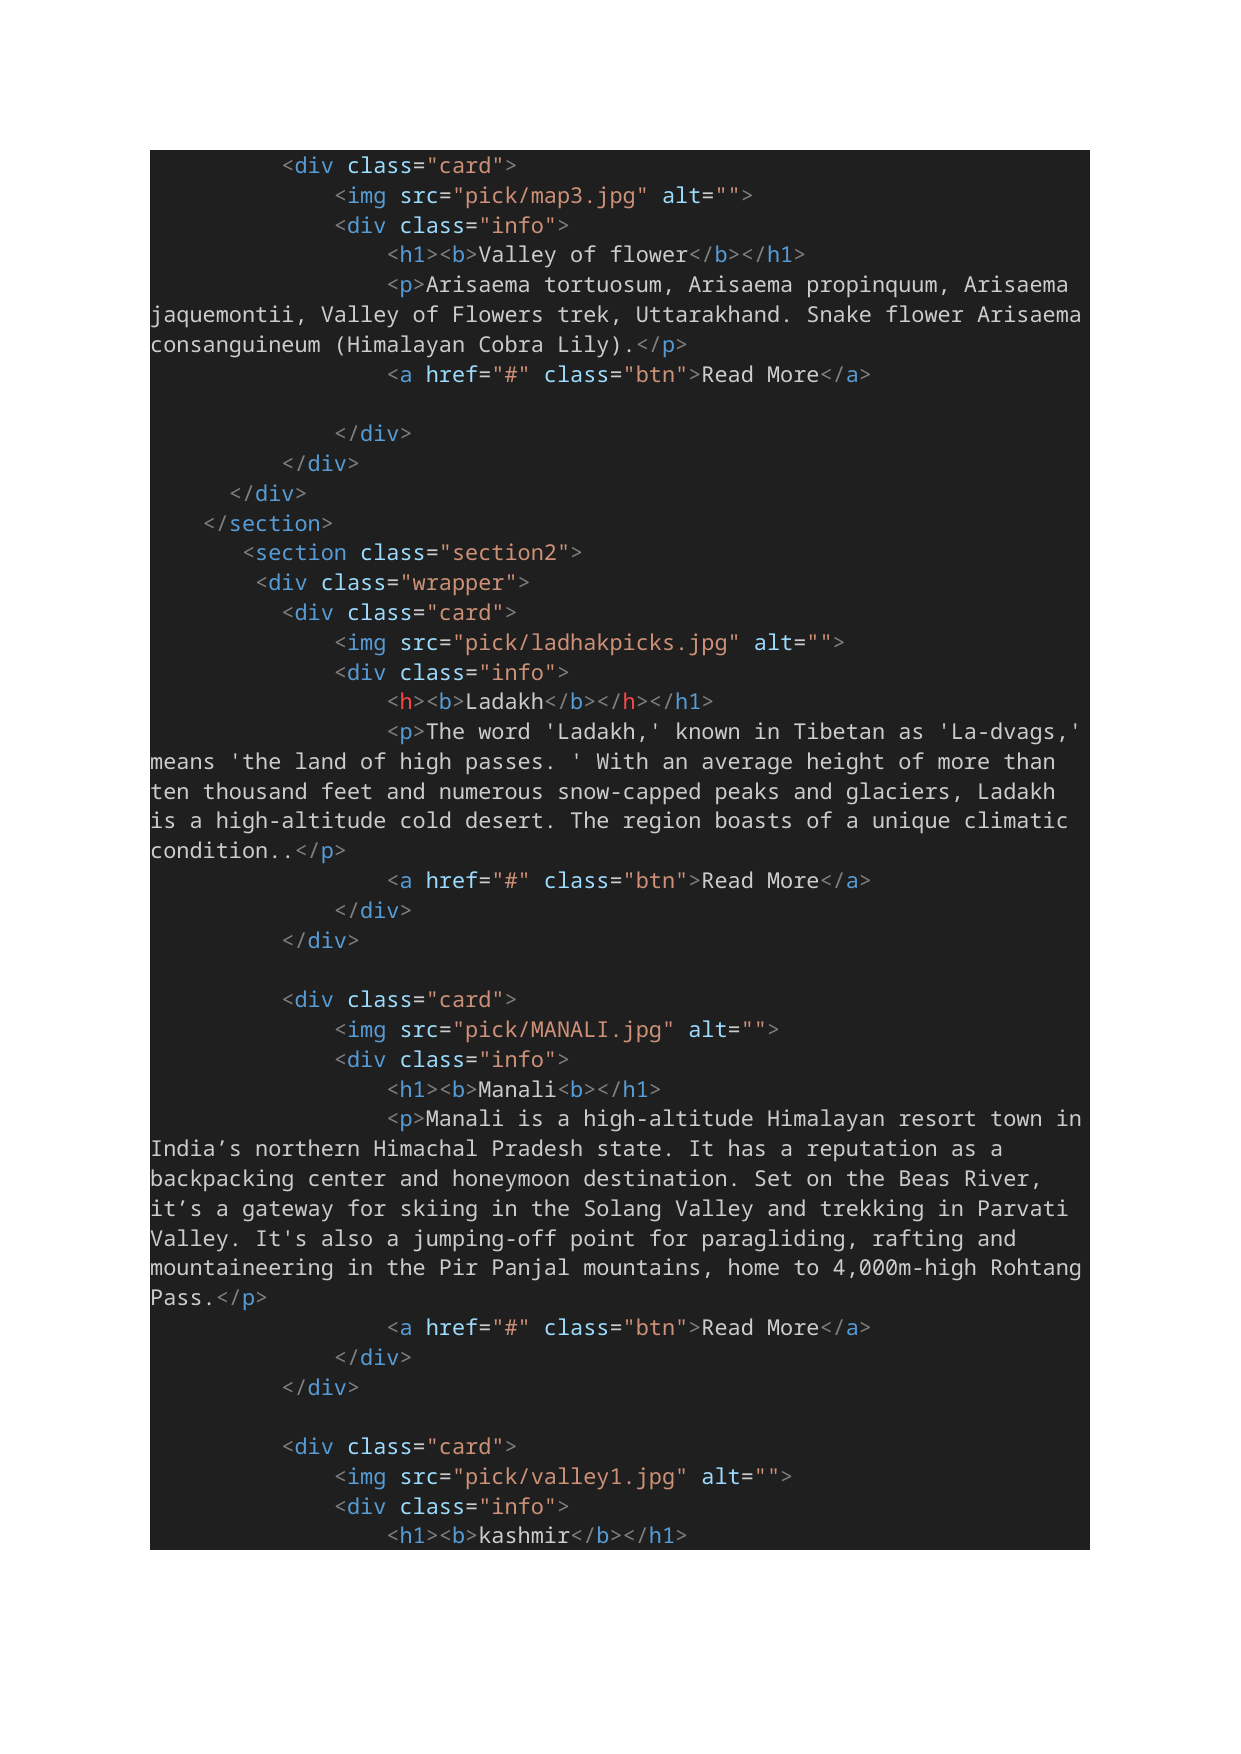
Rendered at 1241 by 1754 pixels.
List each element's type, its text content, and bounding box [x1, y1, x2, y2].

text <h1><b>Valley of flower</b></h1> [150, 239, 1090, 269]
text <img src="pick/MANALI.jpg" alt=""> [150, 1014, 1090, 1044]
text <img src="pick/map3.jpg" alt=""> [150, 180, 1090, 209]
text <h1><b>kashmir</b></h1> [150, 1520, 1090, 1550]
text </div> [150, 418, 1090, 448]
text <div class="card"> [150, 984, 1090, 1014]
text <h1><b>Manali<b></h1> [150, 1073, 1090, 1103]
text <a href="#" class="btn">Read More</a> [150, 865, 1090, 895]
text <div class="info"> [150, 1491, 1090, 1520]
text <section class="section2"> [150, 537, 1090, 567]
text </div> [150, 478, 1090, 507]
text </div> [150, 1371, 1090, 1401]
text <a href="#" class="btn">Read More</a> [150, 1312, 1090, 1342]
text </div> [150, 895, 1090, 924]
text </div> [150, 448, 1090, 478]
text <p>The word 'Ladakh,' known in Tibetan as 'La-dvags,' means 'the land of high passes. ' With an average height of more than ten thousand feet and numerous snow-capped peaks and glaciers, Ladakh is a high-altitude cold desert. The region boasts of a unique climatic condition..</p> [150, 716, 1090, 865]
text </section> [150, 507, 1090, 537]
text <div class="info"> [150, 656, 1090, 686]
text <p>Arisaema tortuosum, Arisaema propinquum, Arisaema jaquemontii, Valley of Flowers trek, Uttarakhand. Snake flower Arisaema consanguineum (Himalayan Cobra Lily).</p> [150, 269, 1090, 358]
text <div class="card"> [150, 150, 1090, 180]
text <div class="card"> [150, 1431, 1090, 1461]
text <img src="pick/valley1.jpg" alt=""> [150, 1461, 1090, 1491]
text <div class="info"> [150, 1044, 1090, 1073]
text <img src="pick/ladhakpicks.jpg" alt=""> [150, 627, 1090, 656]
text <h><b>Ladakh</b></h></h1> [150, 686, 1090, 716]
text <div class="wrapper"> [150, 567, 1090, 597]
text </div> [150, 924, 1090, 954]
text <div class="card"> [150, 597, 1090, 627]
text <div class="info"> [150, 209, 1090, 239]
text </div> [150, 1342, 1090, 1371]
text <p>Manali is a high-altitude Himalayan resort town in India’s northern Himachal Pradesh state. It has a reputation as a backpacking center and honeymoon destination. Set on the Beas River, it’s a gateway for skiing in the Solang Valley and trekking in Parvati Valley. It's also a jumping-off point for paragliding, rafting and mountaineering in the Pir Panjal mountains, home to 4,000m-high Rohtang Pass.</p> [150, 1103, 1090, 1312]
text <a href="#" class="btn">Read More</a> [150, 358, 1090, 388]
